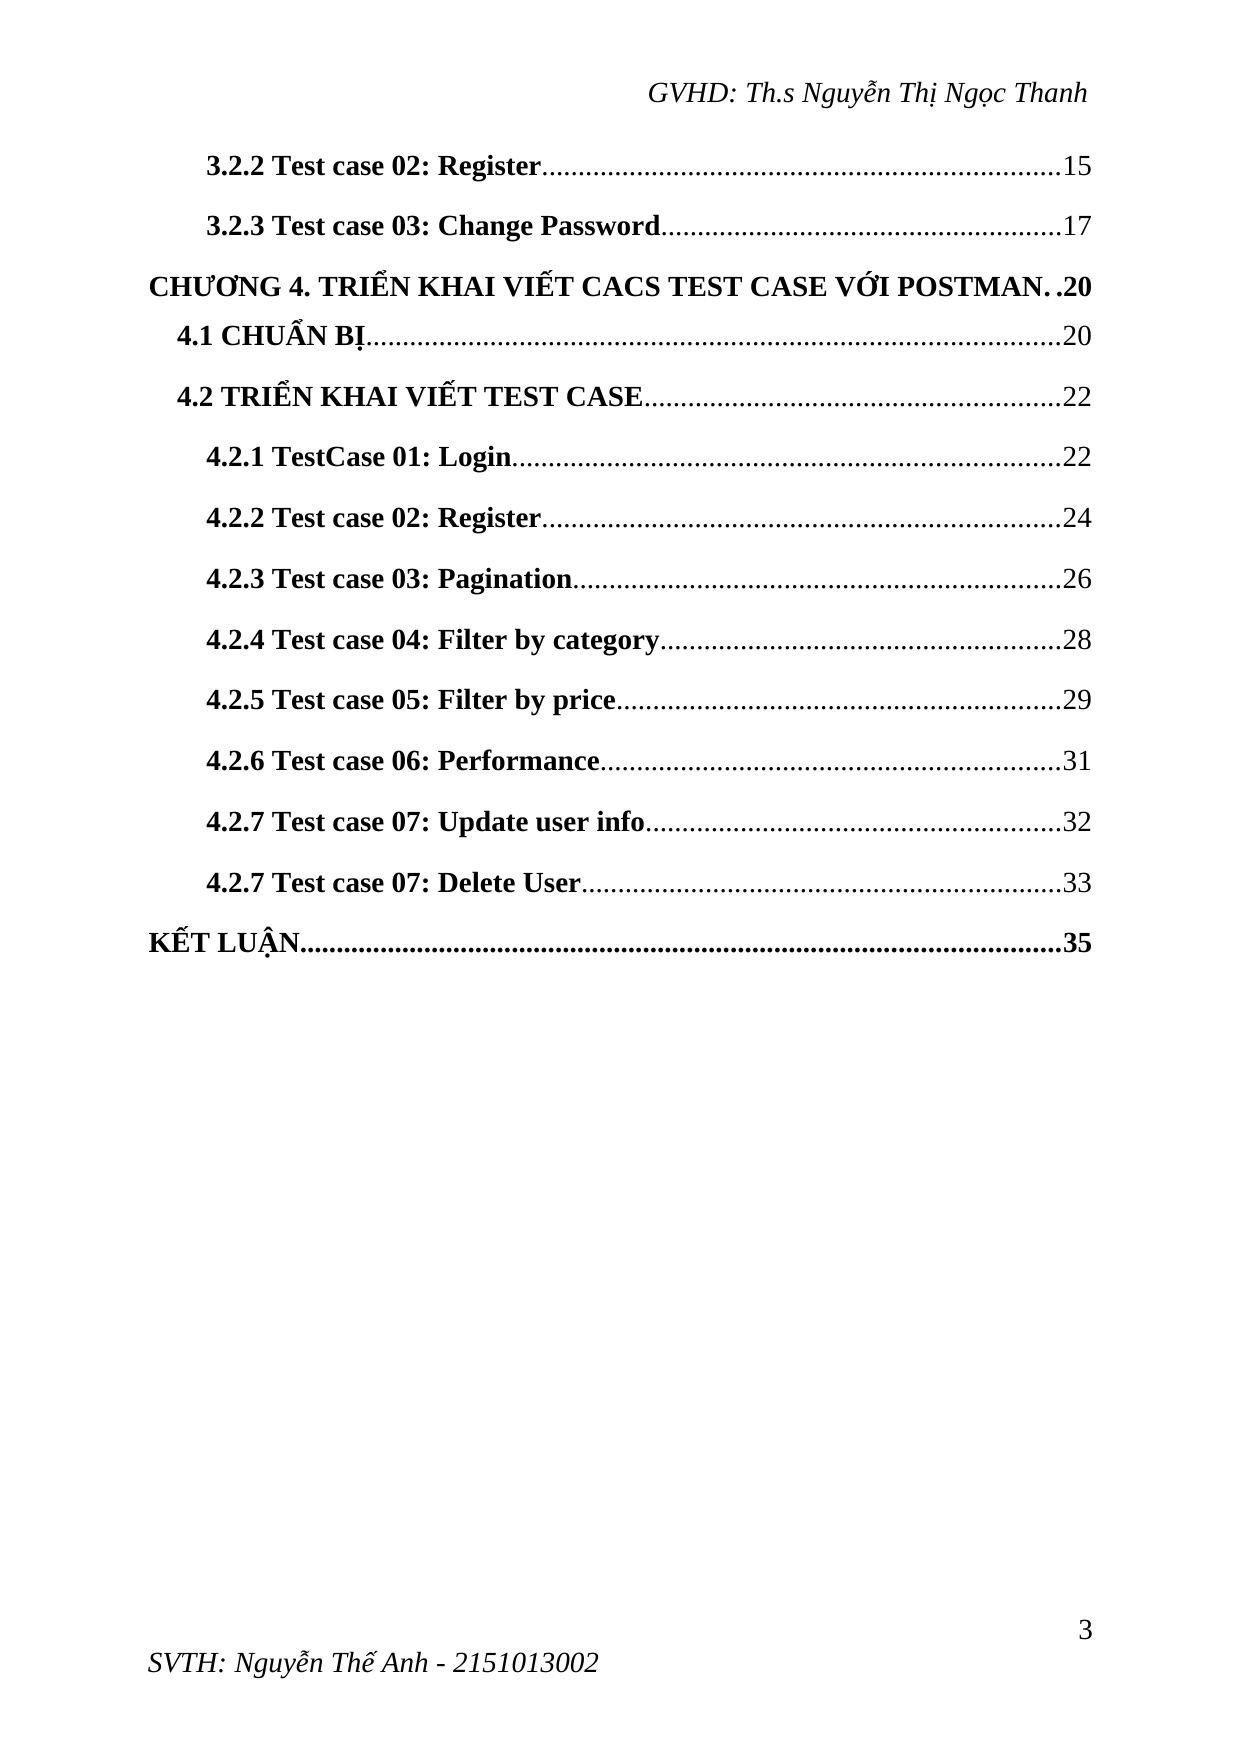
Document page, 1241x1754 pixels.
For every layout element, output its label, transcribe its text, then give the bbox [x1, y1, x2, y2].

text 4.2.7 Test case 07: Delete User 33 [206, 865, 1092, 898]
text 4.2.5 Test case 05: Filter by price 29 [206, 682, 1092, 716]
text 4.2 TRIỂN KHAI VIẾT TEST CASE 22 [177, 379, 1092, 412]
text 4.2.2 Test case 02: Register 24 [206, 500, 1092, 534]
text 4.2.4 Test case 04: Filter by category 28 [206, 622, 1092, 655]
text 3.2.3 Test case 03: Change Password 17 [206, 208, 1092, 242]
text 4.1 CHUẨN BỊ 20 [177, 318, 1092, 352]
text KẾT LUẬN 35 [148, 925, 1092, 959]
text 3.2.2 Test case 02: Register 15 [206, 148, 1092, 181]
text 4.2.3 Test case 03: Pagination 26 [206, 561, 1092, 594]
text CHƯƠNG 4. TRIỂN KHAI VIẾT CACS TEST CASE VỚI POSTMAN 20 [148, 269, 1092, 303]
text 4.2.7 Test case 07: Update user info 32 [206, 804, 1092, 837]
text 4.2.1 TestCase 01: Login 22 [206, 439, 1092, 473]
text 4.2.6 Test case 06: Performance 31 [206, 743, 1092, 777]
